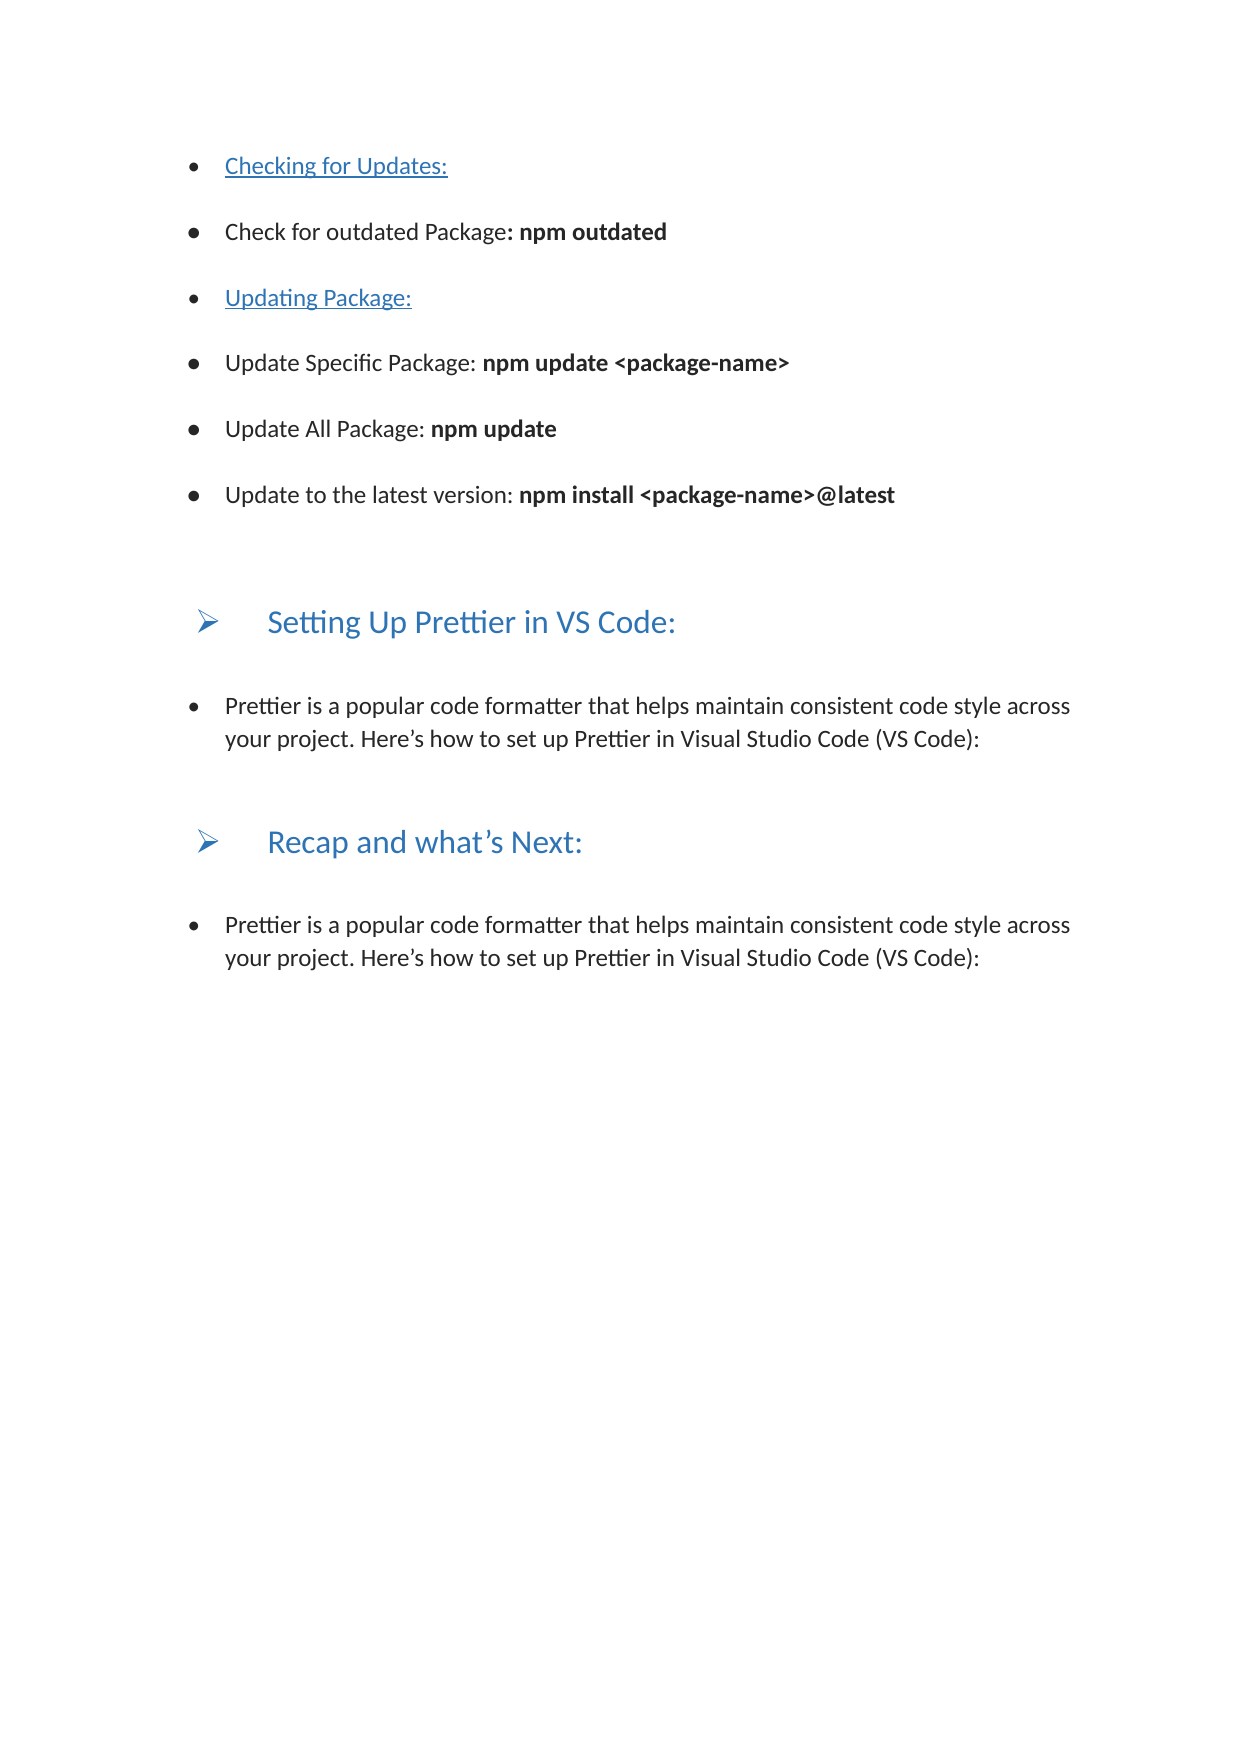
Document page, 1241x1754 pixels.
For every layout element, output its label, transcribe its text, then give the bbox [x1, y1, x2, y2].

list Recap and what’s Next: [195, 821, 233, 862]
list Prettier is a popular code formatter that helps maintain consistent code style across your project. Here’s how to set up Prettier in Visual Studio Code (VS Code): [187, 910, 1090, 973]
list Check for outdated Package: npm outdated [187, 216, 1090, 246]
list Setting Up Prettier in VS Code: [267, 602, 1090, 642]
list Checking for Updates: [187, 150, 1090, 181]
list Update All Package: npm update [187, 413, 1090, 444]
list Update to the latest version: npm install <package-name>@latest [187, 479, 1090, 510]
list Updating Package: [187, 282, 1090, 312]
list Prettier is a popular code formatter that helps maintain consistent code style across your project. Here’s how to set up Prettier in Visual Studio Code (VS Code): [187, 690, 1090, 753]
list Recap and what’s Next: [267, 821, 1090, 862]
list Update Specific Package: npm update <package-name> [187, 347, 1090, 378]
